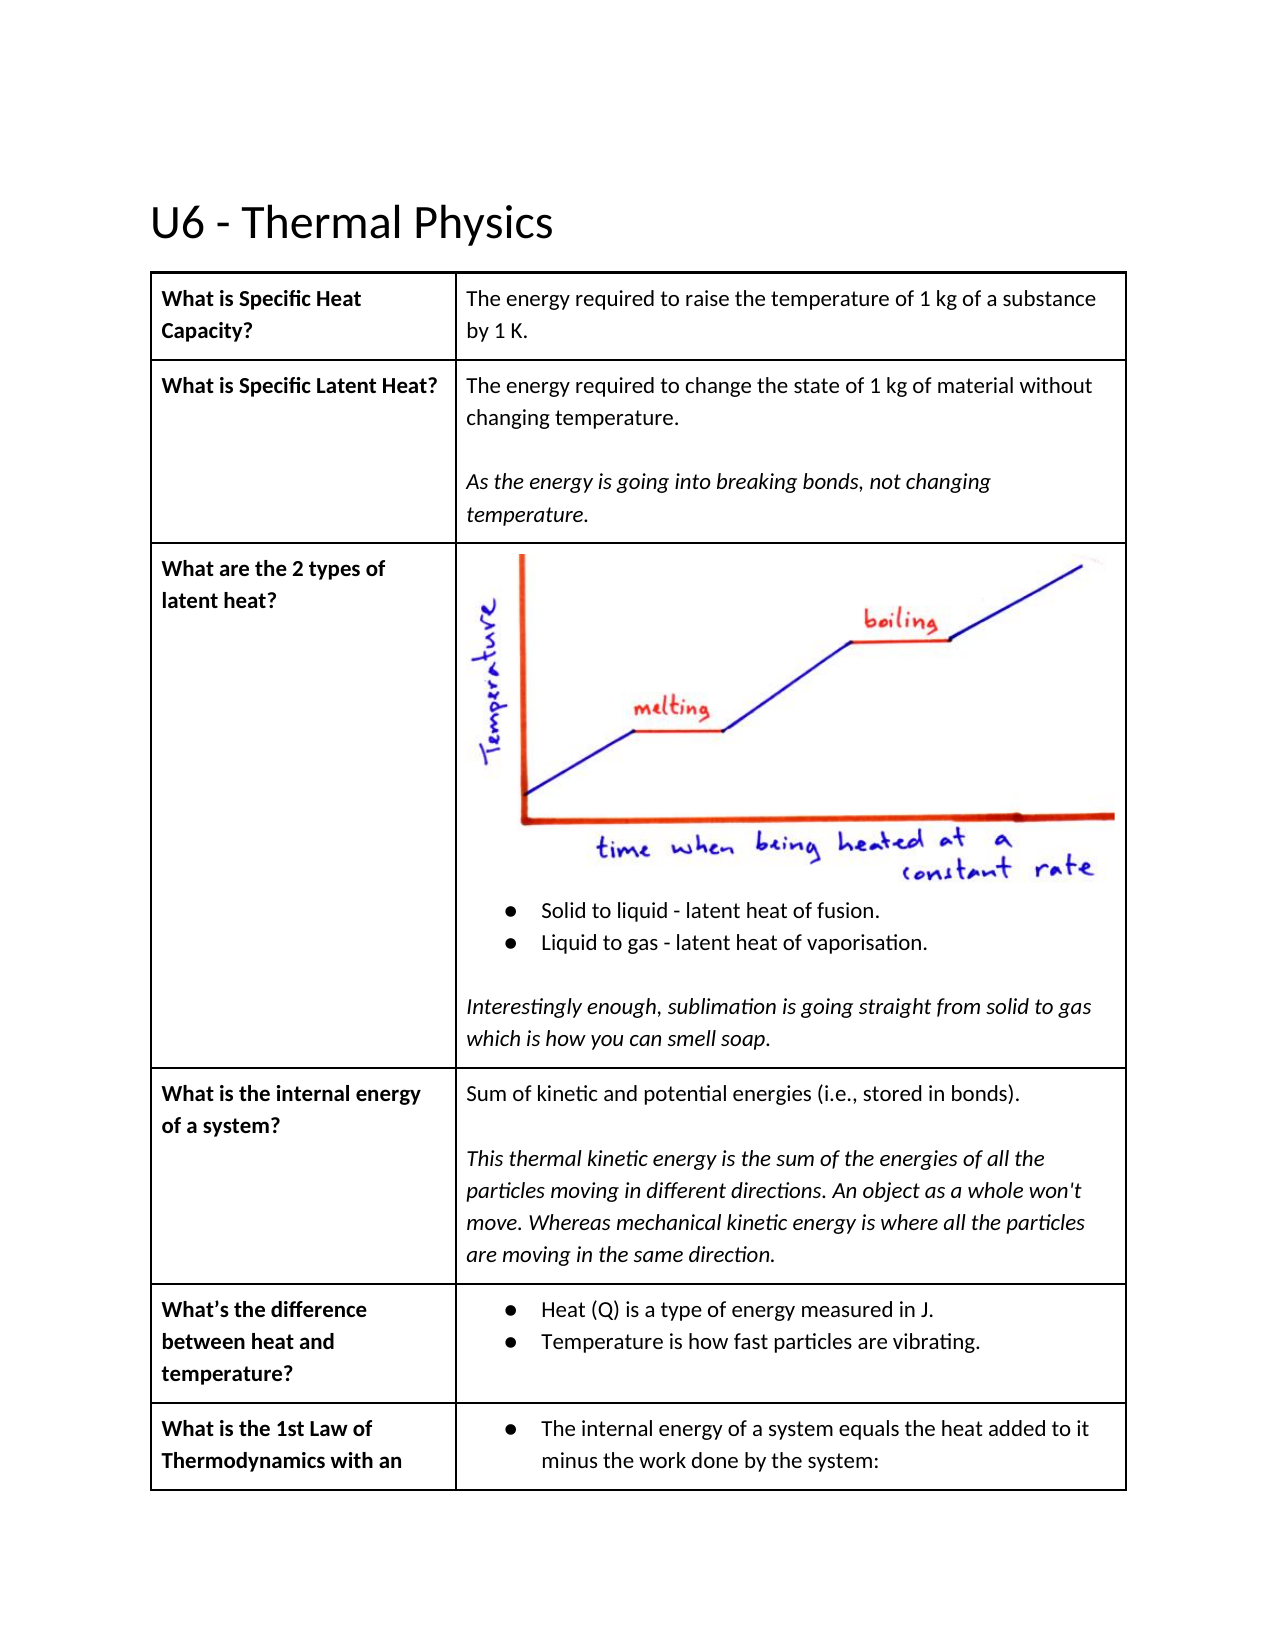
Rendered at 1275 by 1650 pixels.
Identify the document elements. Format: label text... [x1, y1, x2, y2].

table_cell What’s the difference between heat and temperature? [152, 1285, 455, 1402]
table_cell The energy required to change the state of 1 kg of material without changing temperature. As the energy is going into breaking bonds, not changing temperature. [457, 361, 1125, 542]
table_cell Solid to liquid - latent heat of fusion. Liquid to gas - latent heat of vaporisation. Interestingly enough, sublimation is going straight from solid to gas which is how you can smell soap. [457, 544, 1125, 1067]
table_cell What is the internal energy of a system? [152, 1069, 455, 1283]
subtitle U6 - Thermal Physics [150, 192, 1125, 250]
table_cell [152, 1404, 455, 1489]
picture [466, 554, 1115, 892]
table_header The energy required to raise the temperature of 1 kg of a substance by 1 K. [457, 274, 1125, 358]
table_cell Heat (Q) is a type of energy measured in J. Temperature is how fast particles are vibrating. [457, 1285, 1125, 1402]
table_header What is Specific Heat Capacity? [152, 274, 455, 358]
table_cell Sum of kinetic and potential energies (i.e., stored in bonds). This thermal kinetic energy is the sum of the energies of all the particles moving in different directions. An object as a whole won't move. Whereas mechanical kinetic energy is where all the particles are moving in the same direction. [457, 1069, 1125, 1283]
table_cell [457, 1404, 1125, 1489]
table_cell What are the 2 types of latent heat? [152, 544, 455, 1067]
table_cell What is Specific Latent Heat? [152, 361, 455, 542]
